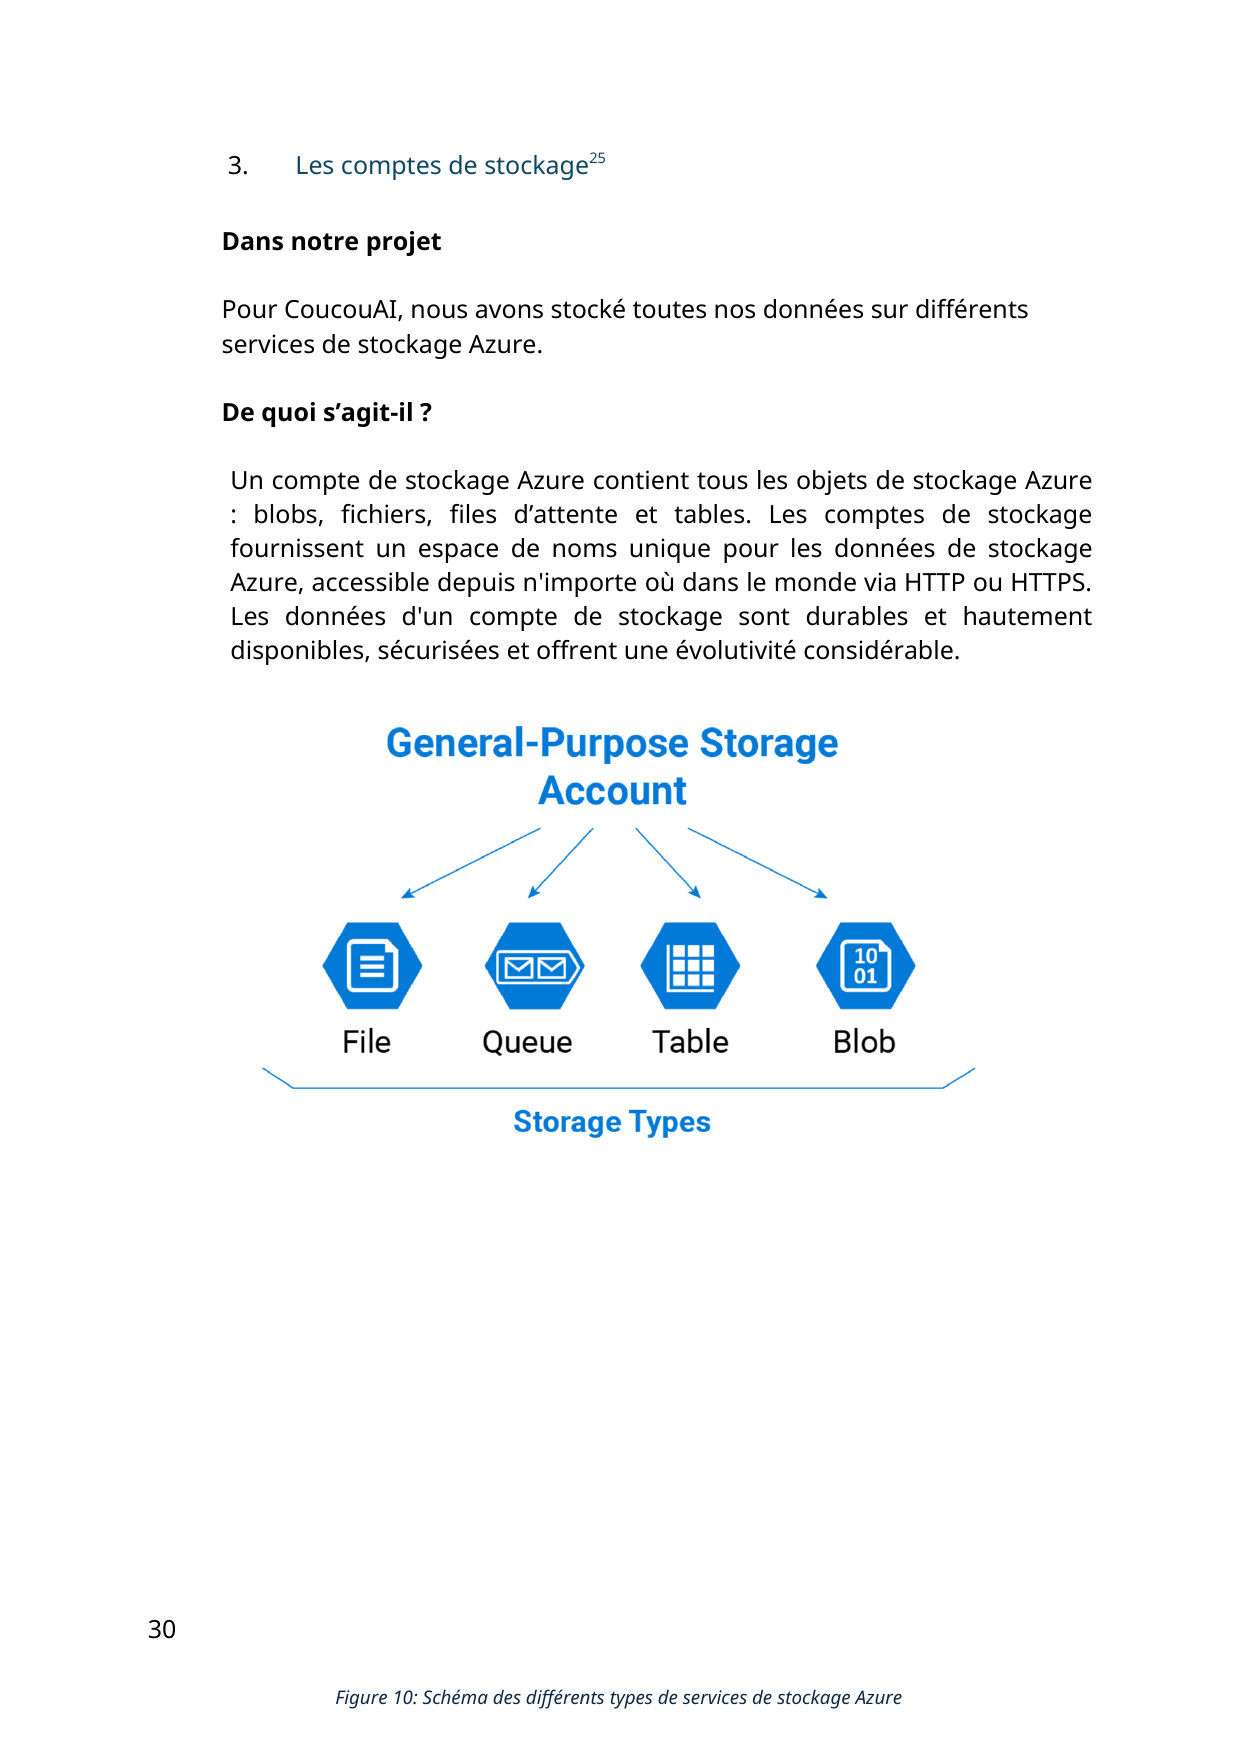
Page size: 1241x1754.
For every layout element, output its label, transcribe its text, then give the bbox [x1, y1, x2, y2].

picture [220, 684, 1020, 1157]
text Pour CoucouAI, nous avons stocké toutes nos données sur différents services de stockage Azure. [221, 292, 1093, 360]
subtitle Les comptes de stockage25 [228, 148, 1093, 182]
text Un compte de stockage Azure contient tous les objets de stockage Azure : blobs, fichiers, files d’attente et tables. Les comptes de stockage fournissent un espace de noms unique pour les données de stockage Azure, accessible depuis n'importe où dans le monde via HTTP ou HTTPS. Les données d'un compte de stockage sont durables et hautement disponibles, sécurisées et offrent une évolutivité considérable. [230, 462, 1093, 667]
text De quoi s’agit-il ? [221, 394, 1093, 428]
text Dans notre projet [221, 224, 1093, 258]
